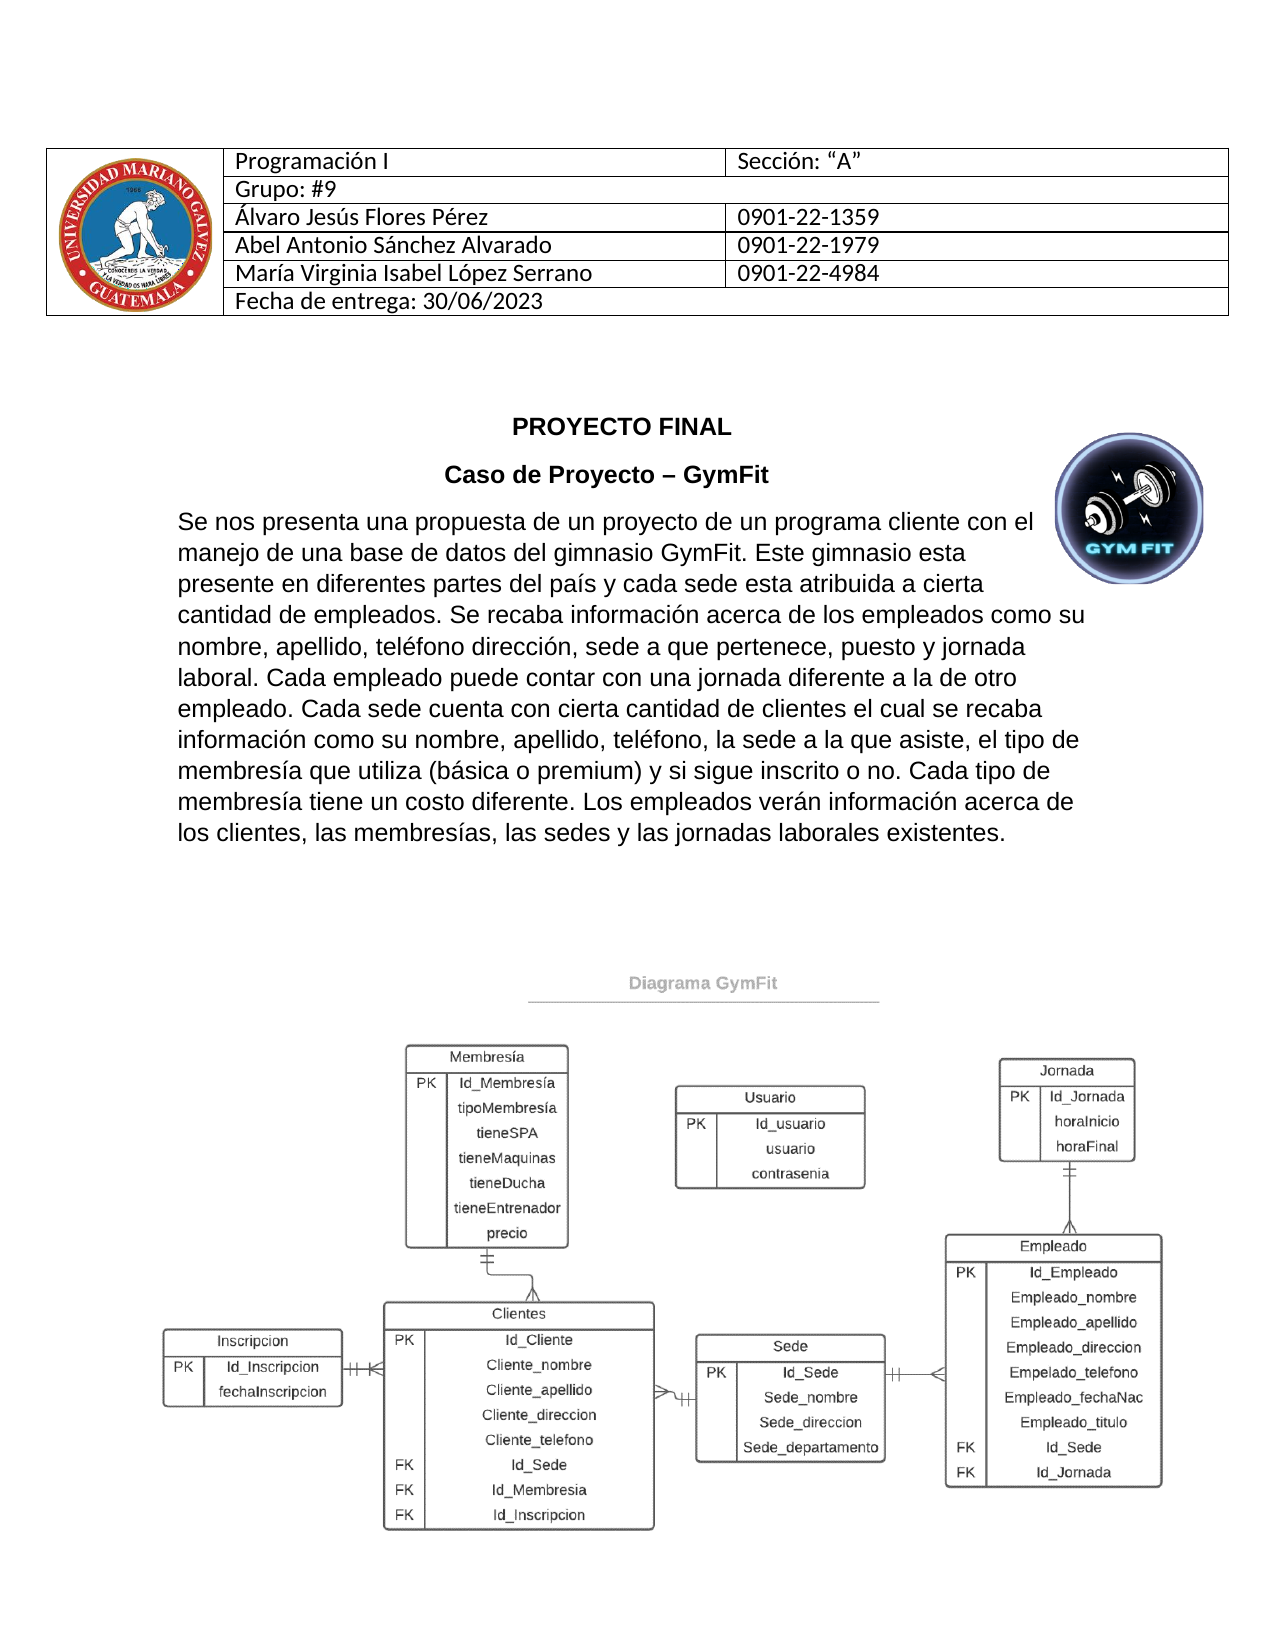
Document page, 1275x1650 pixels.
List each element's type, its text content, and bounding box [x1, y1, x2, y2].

table_cell 0901-22-1979 [726, 233, 1228, 259]
table_header [47, 149, 223, 315]
table_cell Fecha de entrega: 30/06/2023 [224, 288, 1228, 315]
text Se nos presenta una propuesta de un proyecto de un programa cliente con el manejo de una base de datos del gimnasio GymFit. Este gimnasio esta presente en diferentes partes del país y cada sede esta atribuida a cierta cantidad de empleados. Se recaba información acerca de los empleados como su nombre, apellido, teléfono dirección, sede a que pertenece, puesto y jornada laboral. Cada empleado puede contar con una jornada diferente a la de otro empleado. Cada sede cuenta con cierta cantidad de clientes el cual se recaba información como su nombre, apellido, teléfono, la sede a la que asiste, el tipo de membresía que utiliza (básica o premium) y si sigue inscrito o no. Cada tipo de membresía tiene un costo diferente. Los empleados verán información acerca de los clientes, las membresías, las sedes y las jornadas laborales existentes. [177, 507, 1098, 846]
table_cell Grupo: #9 [224, 177, 1228, 203]
text PROYECTO FINAL [177, 412, 1098, 441]
table_cell Álvaro Jesús Flores Pérez [224, 204, 725, 231]
table_cell 0901-22-4984 [726, 261, 1228, 287]
table_cell Abel Antonio Sánchez Alvarado [224, 233, 725, 259]
table_cell 0901-22-1359 [726, 204, 1228, 231]
picture [1053, 432, 1204, 583]
text Caso de Proyecto – GymFit [177, 459, 1063, 488]
picture [58, 158, 213, 312]
table_header Programación I [224, 149, 725, 176]
table_cell María Virginia Isabel López Serrano [224, 261, 725, 287]
table_header Sección: “A” [726, 149, 1228, 176]
picture [136, 937, 1186, 1554]
